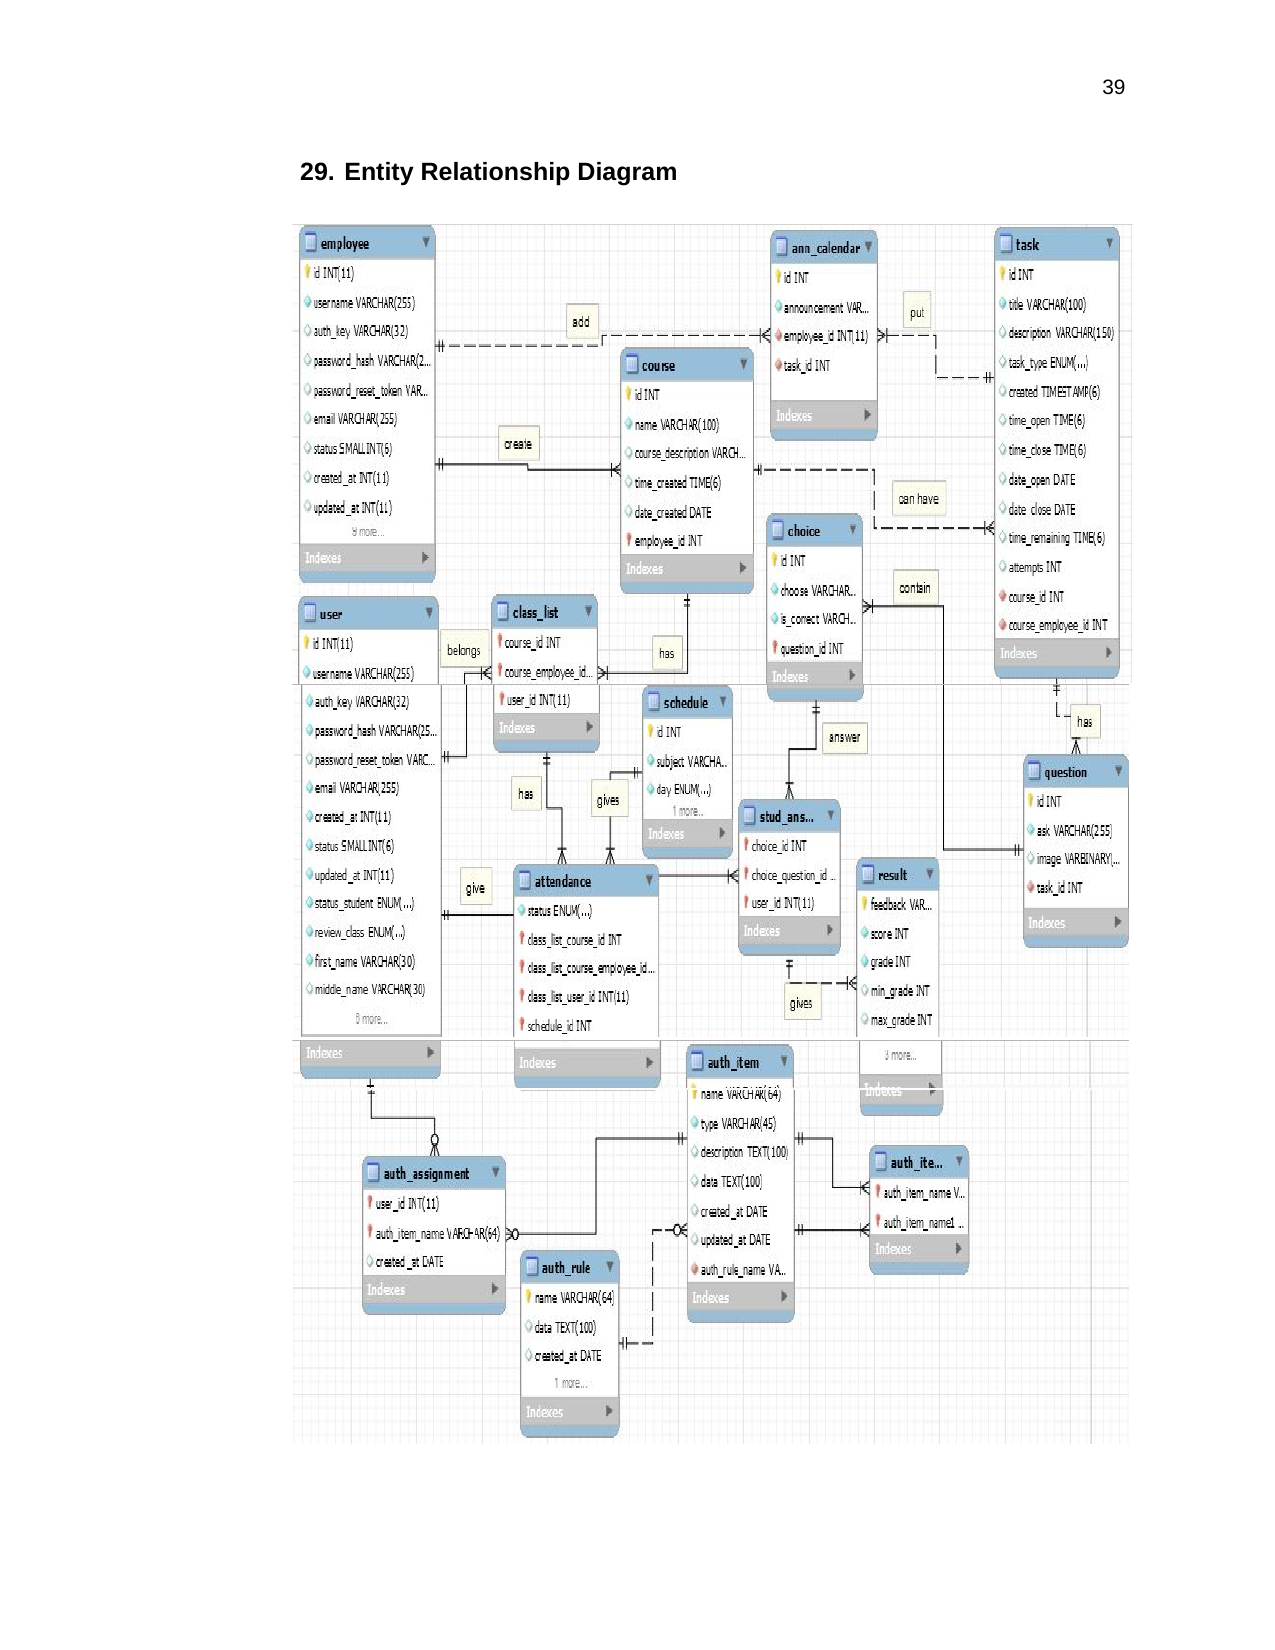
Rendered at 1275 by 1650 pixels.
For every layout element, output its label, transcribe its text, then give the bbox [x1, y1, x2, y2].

picture [292, 221, 1133, 1037]
picture [292, 1040, 1130, 1444]
subtitle Entity Relationship Diagram [300, 150, 1125, 185]
